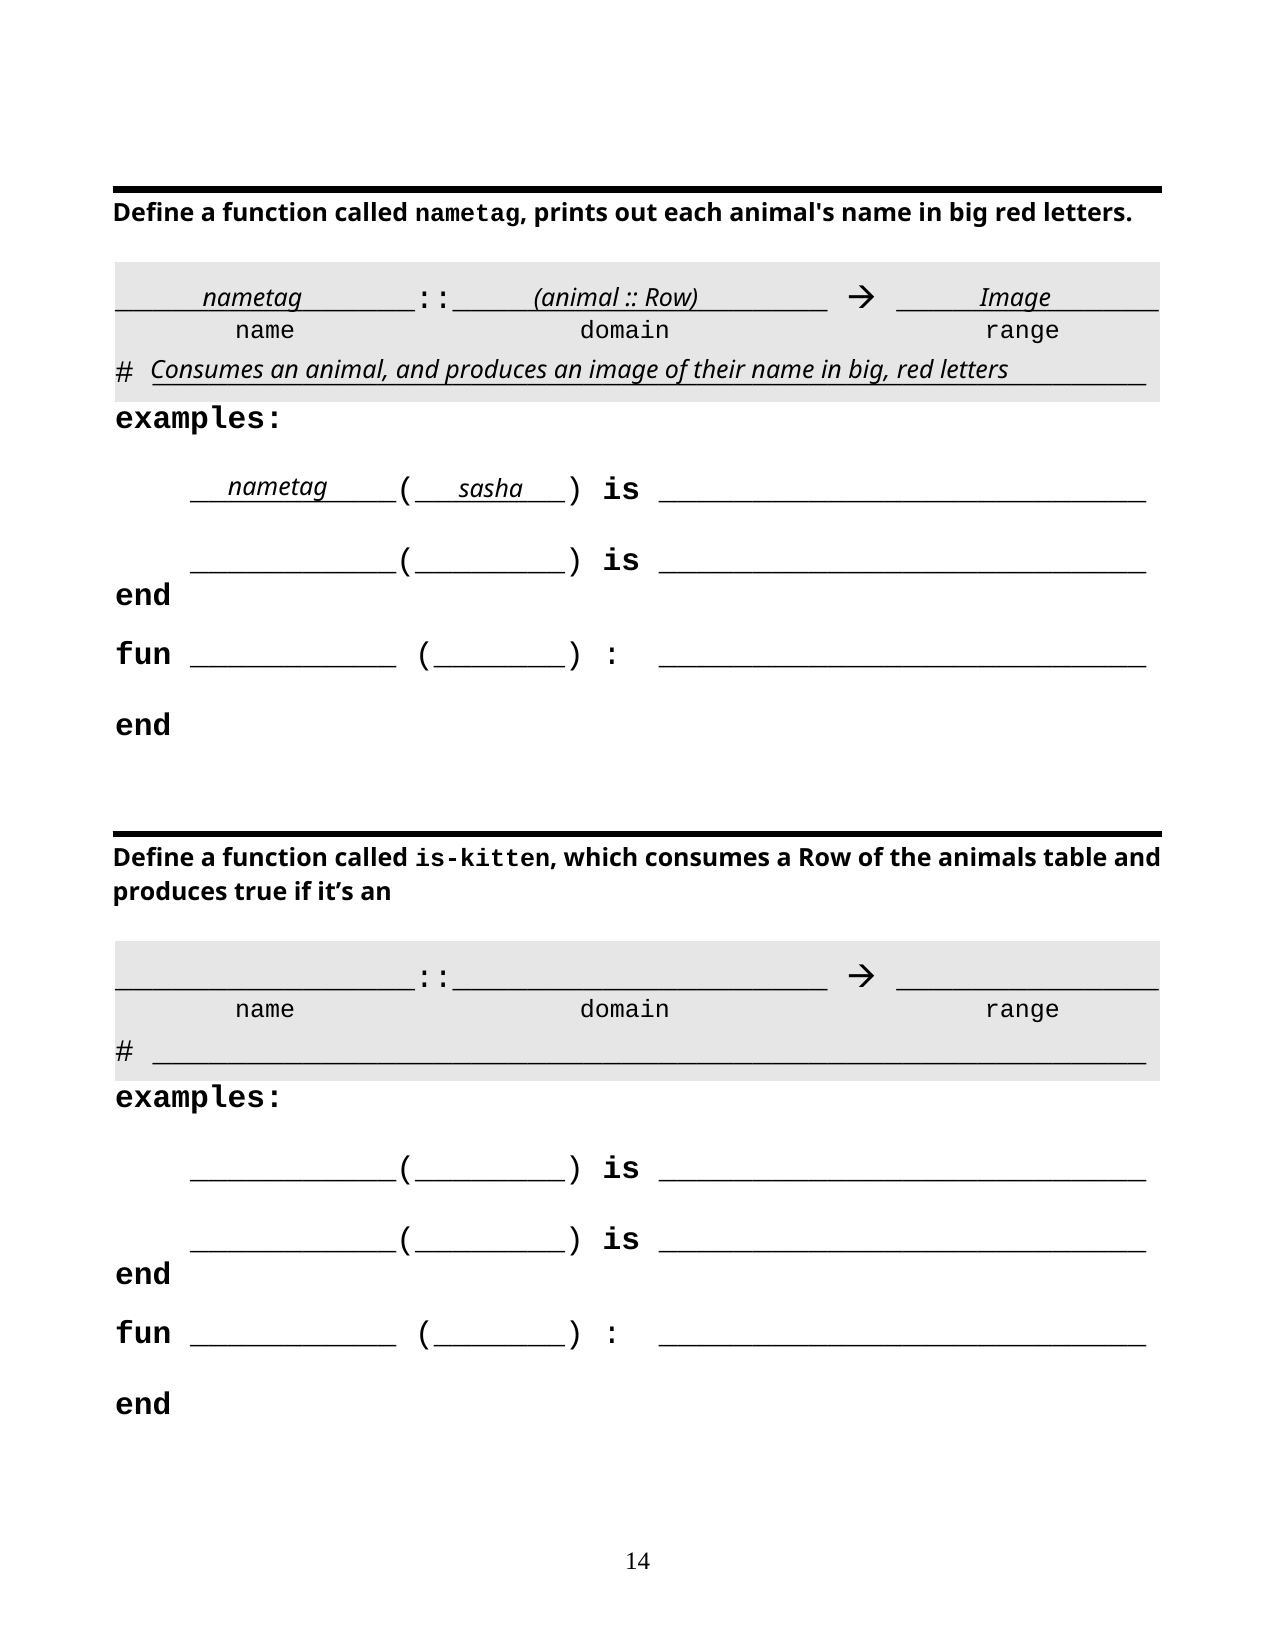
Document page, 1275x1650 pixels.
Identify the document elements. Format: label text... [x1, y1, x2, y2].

table_cell fun ___________ (_______) : __________________________ end [115, 1294, 1158, 1424]
text Define a function called nametag, prints out each animal's name in big red letters. [112, 187, 1162, 229]
table_cell fun ___________ (_______) : __________________________ end [115, 615, 1158, 745]
table_cell examples: ___________(________) is __________________________ ___________(________) is __________________________ end [115, 403, 1158, 615]
table_header ________________::____________________ ______________ name domain range # _____________________________________________________ [115, 941, 1160, 1081]
table_header ________________::____________________ ______________ name domain range # _____________________________________________________ [115, 262, 1160, 402]
text Define a function called is-kitten, which consumes a Row of the animals table and produces true if it’s an [112, 832, 1162, 908]
table_cell examples: ___________(________) is __________________________ ___________(________) is __________________________ end [115, 1081, 1158, 1294]
